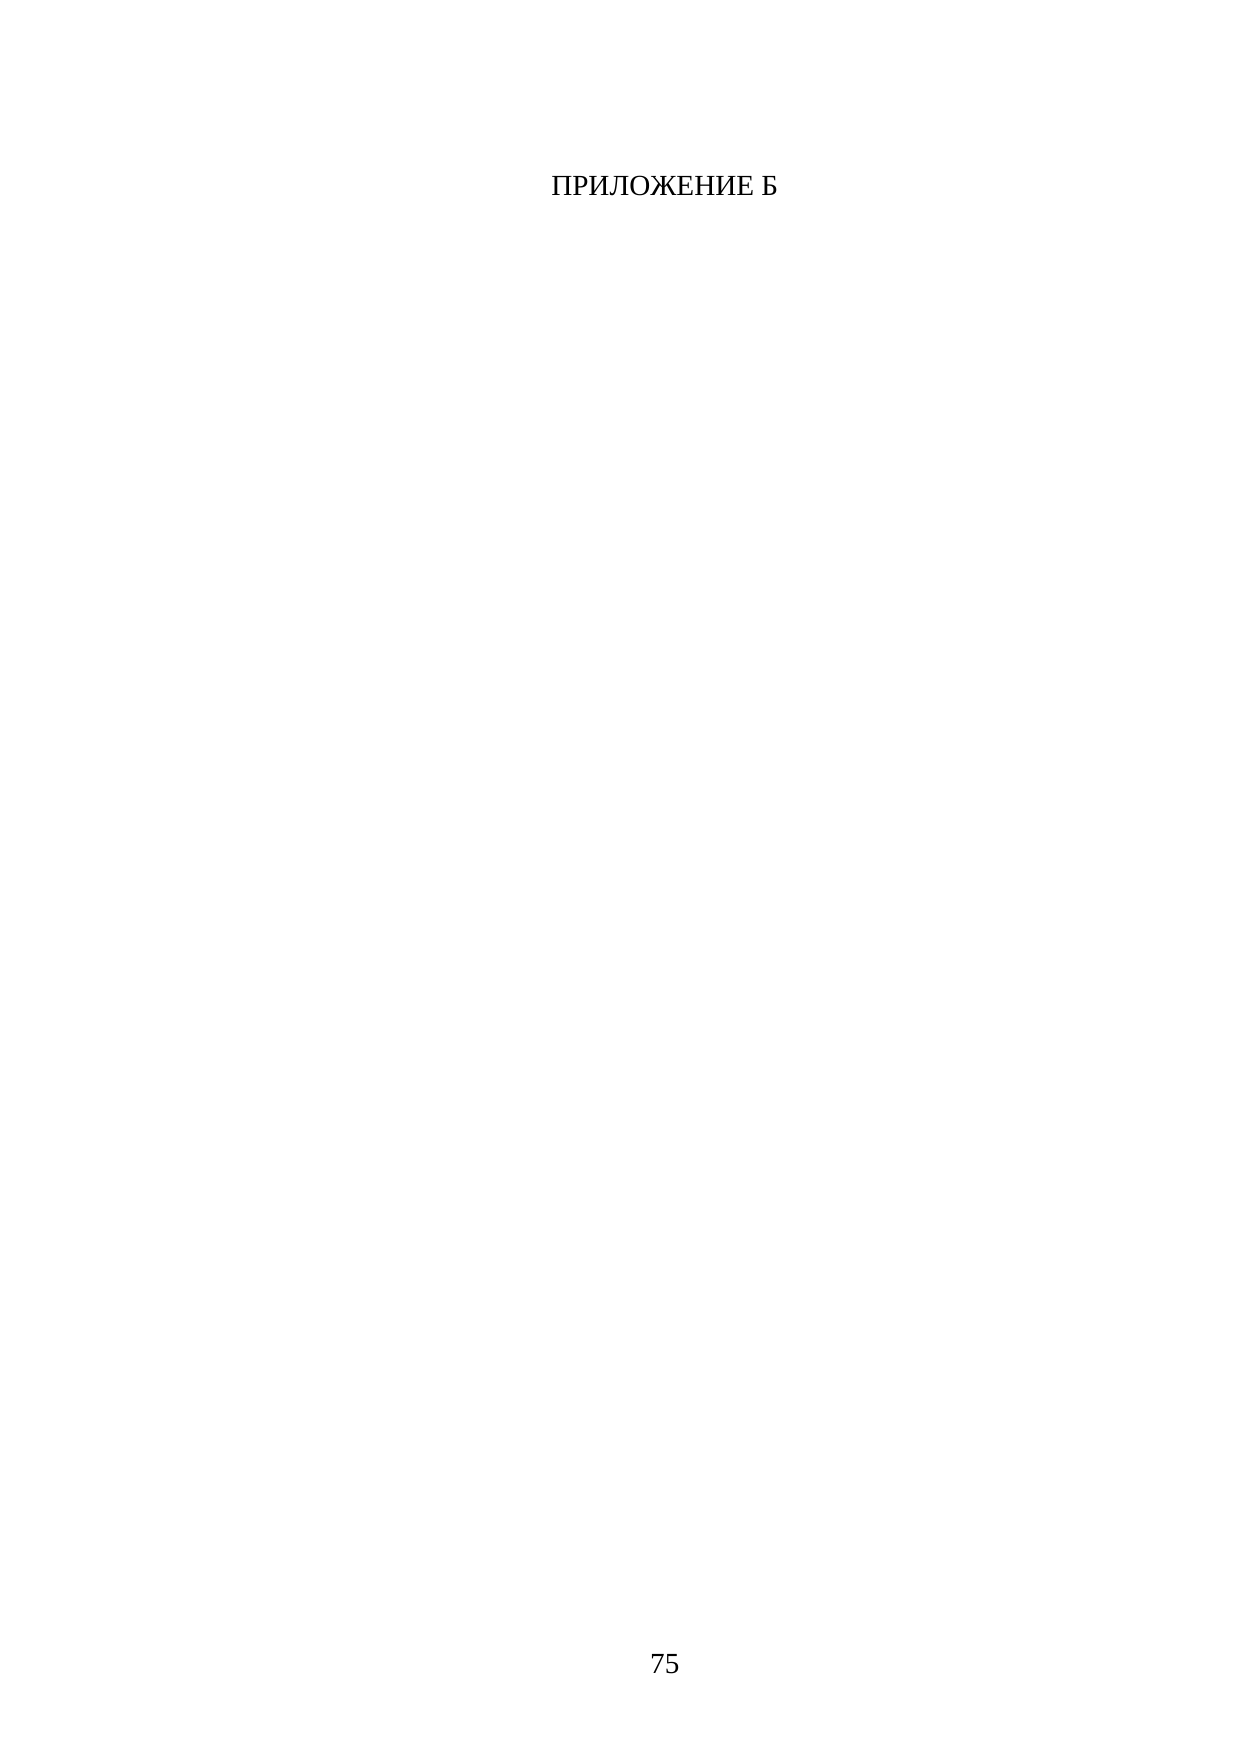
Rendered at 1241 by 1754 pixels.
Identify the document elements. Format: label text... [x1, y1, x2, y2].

subtitle ПРИЛОЖЕНИЕ Б [177, 168, 1152, 202]
